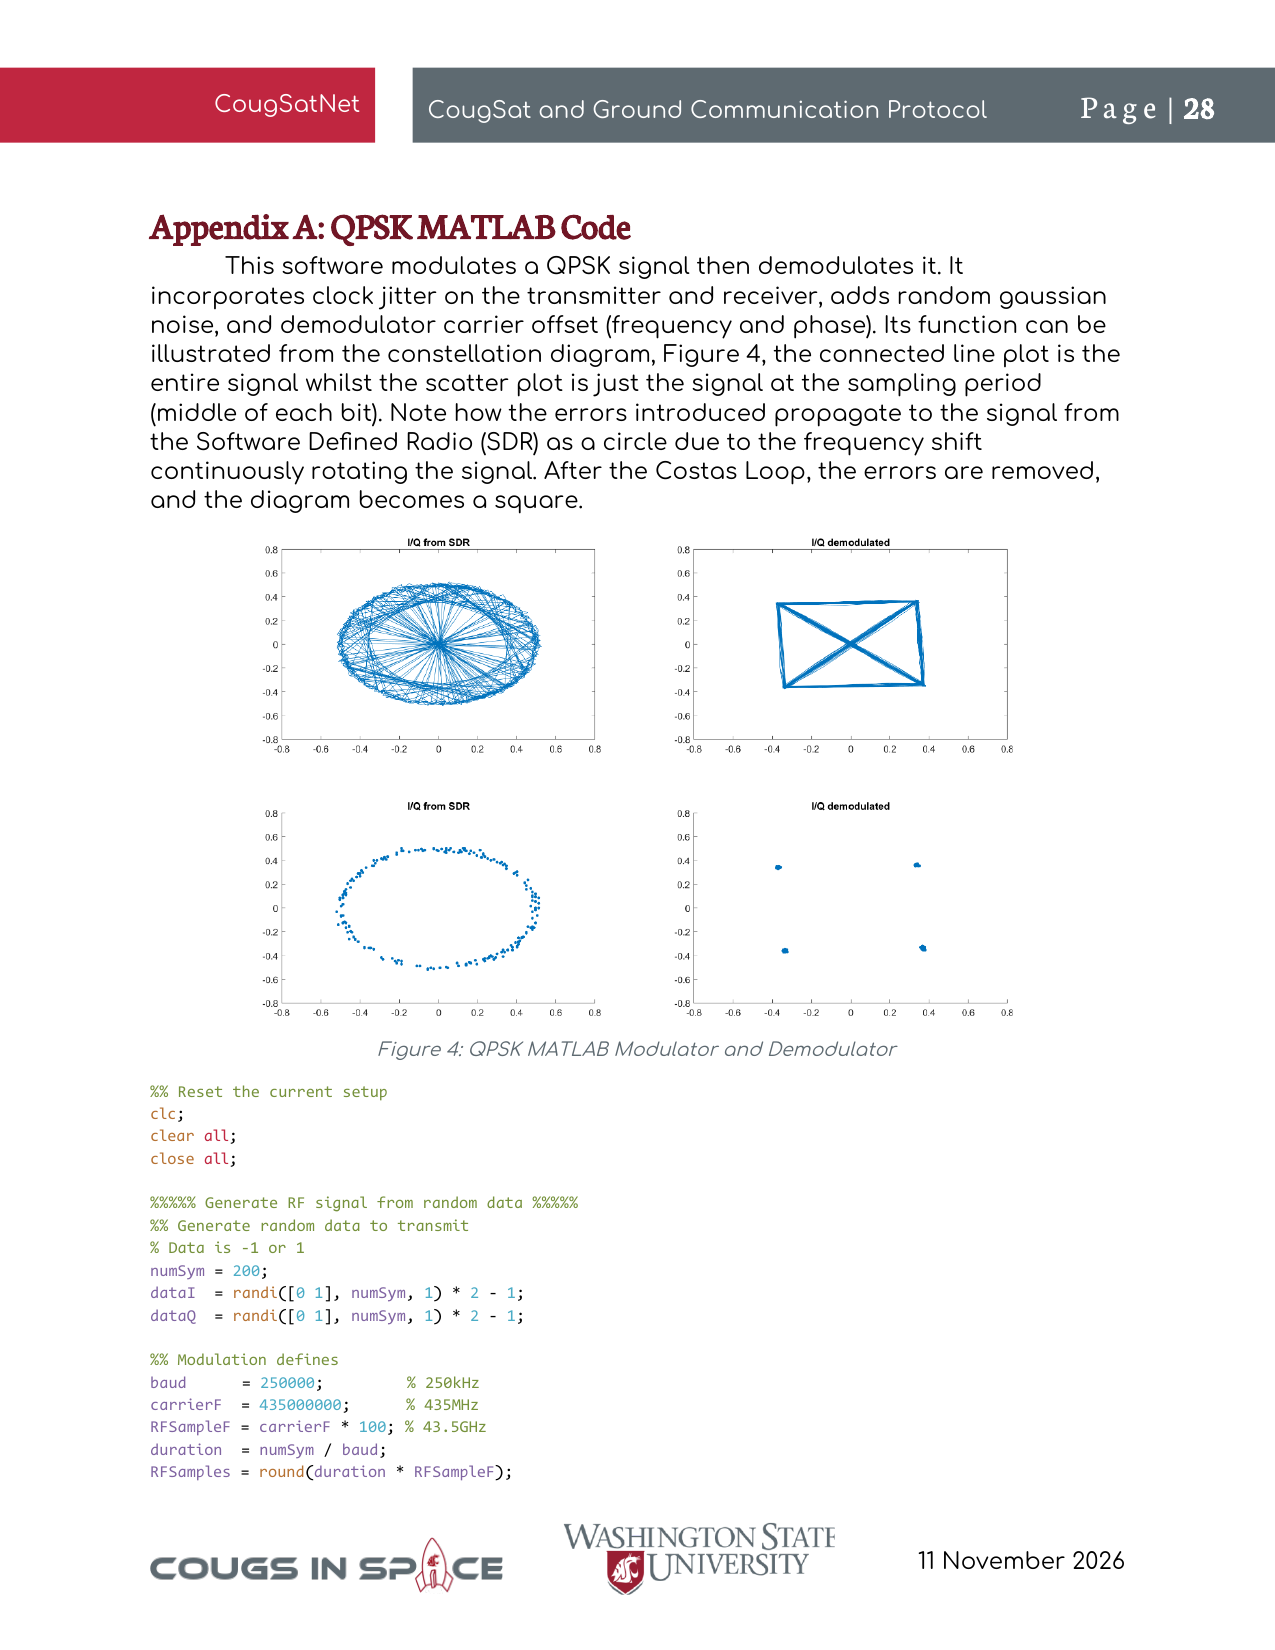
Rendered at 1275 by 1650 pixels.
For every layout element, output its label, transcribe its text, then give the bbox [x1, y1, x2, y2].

text %%%%% Generate RF signal from random data %%%%% [150, 1194, 1125, 1213]
subtitle Appendix A: QPSK MATLAB Code [150, 200, 1125, 247]
text %% Generate random data to transmit [150, 1216, 1125, 1236]
picture [562, 1522, 835, 1594]
text baud = 250000; % 250kHz [150, 1373, 1125, 1392]
text %% Modulation defines [150, 1351, 1125, 1370]
text carrierF = 435000000; % 435MHz [150, 1395, 1125, 1415]
text dataI = randi([0 1], numSym, 1) * 2 - 1; [150, 1283, 1125, 1303]
picture [262, 538, 1013, 1016]
picture [150, 1537, 503, 1594]
text RFSamples = round(duration * RFSampleF); [150, 1462, 1125, 1482]
text clc; [150, 1104, 1125, 1124]
text %% Reset the current setup [150, 1082, 1125, 1101]
text % Data is -1 or 1 [150, 1238, 1125, 1258]
text This software modulates a QPSK signal then demodulates it. It incorporates clock jitter on the transmitter and receiver, adds random gaussian noise, and demodulator carrier offset (frequency and phase). Its function can be illustrated from the constellation diagram, Figure 4, the connected line plot is the entire signal whilst the scatter plot is just the signal at the sampling period (middle of each bit). Note how the errors introduced propagate to the signal from the Software Defined Radio (SDR) as a circle due to the frequency shift continuously rotating the signal. After the Costas Loop, the errors are removed, and the diagram becomes a square. [150, 254, 1125, 514]
text clear all; [150, 1127, 1125, 1146]
text dataQ = randi([0 1], numSym, 1) * 2 - 1; [150, 1306, 1125, 1325]
text RFSampleF = carrierF * 100; % 43.5GHz [150, 1418, 1125, 1437]
text duration = numSym / baud; [150, 1440, 1125, 1459]
text close all; [150, 1149, 1125, 1168]
text numSym = 200; [150, 1261, 1125, 1280]
